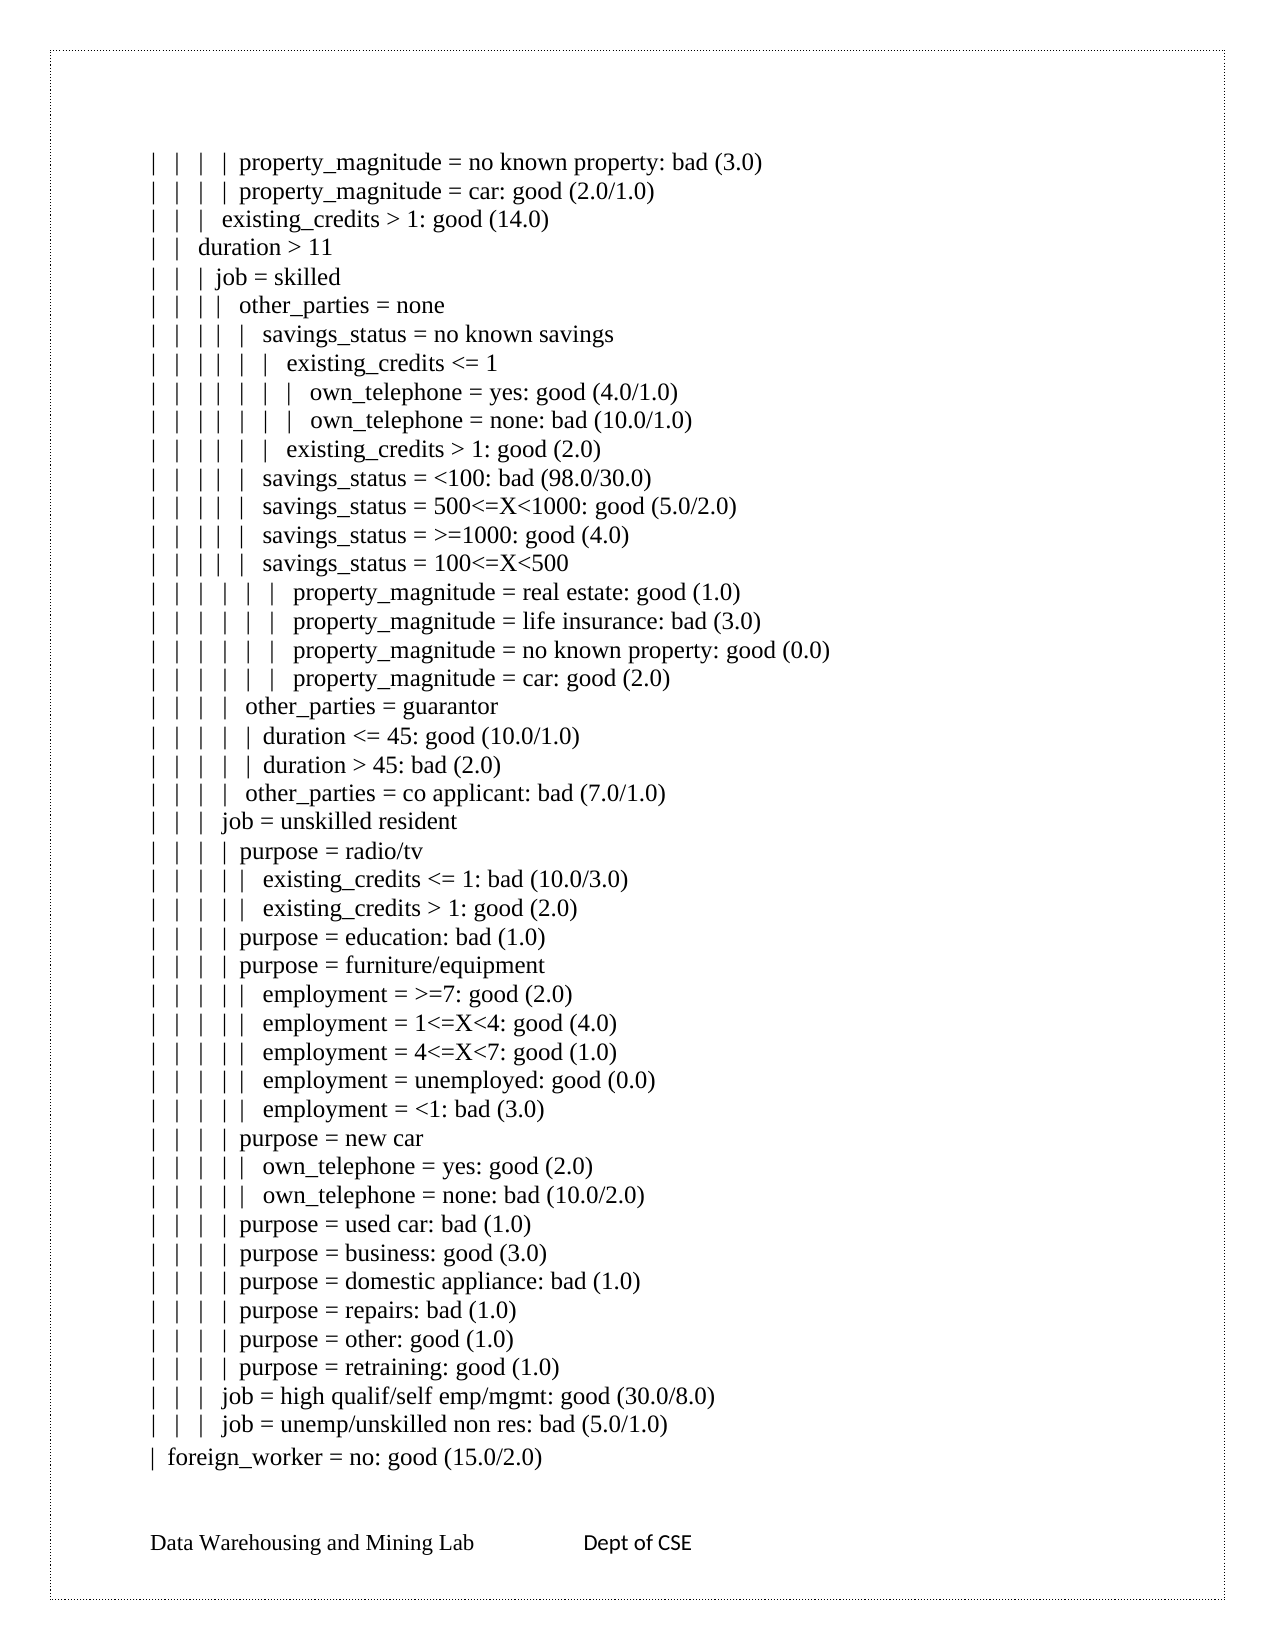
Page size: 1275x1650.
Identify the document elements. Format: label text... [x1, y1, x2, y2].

table_cell | [146, 1068, 165, 1096]
table_cell other_parties = co applicant: bad (7.0/1.0) [236, 780, 835, 808]
table_cell | [146, 924, 165, 953]
table_cell | [146, 780, 165, 808]
table_cell | [146, 953, 165, 981]
table_cell | | | savings_status = >=1000: good (4.0) [189, 522, 835, 551]
table_cell | [146, 838, 165, 867]
table_cell | [146, 608, 165, 637]
table_cell | purpose = used car: bad (1.0) [213, 1211, 835, 1240]
table_cell | [146, 235, 165, 264]
table_cell | [165, 1412, 189, 1440]
table_cell | [189, 1240, 212, 1268]
table_cell | [189, 1039, 212, 1067]
table_cell | [189, 1412, 212, 1440]
table_cell | [146, 1039, 165, 1067]
table_cell | purpose = repairs: bad (1.0) [213, 1297, 835, 1326]
table_cell | [260, 637, 284, 666]
table_cell | | employment = 1<=X<4: good (4.0) [213, 1010, 835, 1039]
table_cell | [189, 752, 212, 780]
table_cell | [189, 1383, 212, 1412]
table_cell | purpose = other: good (1.0) [213, 1326, 835, 1354]
table_header | [146, 150, 165, 178]
table_cell property_magnitude = real estate: good (1.0) [284, 579, 835, 608]
table_cell | [189, 207, 212, 235]
table_cell | [189, 981, 212, 1010]
table_cell | [213, 752, 236, 780]
table_cell | [189, 953, 212, 981]
table_cell | | other_parties = none [189, 293, 835, 321]
table_cell | [146, 867, 165, 895]
table_cell | purpose = business: good (3.0) [213, 1240, 835, 1268]
table_cell | [146, 408, 165, 436]
table_cell | [189, 637, 212, 666]
table_cell | [165, 1154, 189, 1182]
table_cell | [165, 924, 189, 953]
table_cell | [236, 608, 260, 637]
table_cell | [189, 838, 212, 867]
table_cell | [165, 1068, 189, 1096]
table_cell | [165, 1096, 189, 1125]
table_cell | [189, 867, 212, 895]
table_cell | [146, 293, 165, 321]
table_cell | [146, 809, 165, 838]
table_cell | | own_telephone = none: bad (10.0/2.0) [213, 1182, 835, 1211]
table_cell | [213, 579, 236, 608]
table_cell existing_credits > 1: good (14.0) [213, 207, 835, 235]
table_cell | [146, 465, 165, 493]
table_cell | [146, 1268, 165, 1297]
table_cell | [165, 981, 189, 1010]
table_cell | | | | existing_credits > 1: good (2.0) [189, 436, 835, 465]
table_cell job = unemp/unskilled non res: bad (5.0/1.0) [213, 1412, 835, 1440]
table_cell | [236, 637, 260, 666]
table_cell | [146, 207, 165, 235]
table_cell | [165, 1240, 189, 1268]
table_cell | [165, 264, 189, 293]
table_cell | [189, 579, 212, 608]
table_cell | [165, 494, 189, 522]
table_cell | [165, 723, 189, 752]
table_cell | [165, 1355, 189, 1383]
table_cell | [146, 579, 165, 608]
table_cell | [165, 809, 189, 838]
table_cell | [146, 379, 165, 407]
table_cell | [146, 178, 165, 207]
table_cell | [146, 637, 165, 666]
table_cell | [189, 895, 212, 924]
table_cell | [165, 465, 189, 493]
table_cell | [189, 924, 212, 953]
table_cell | [165, 522, 189, 551]
table_cell job = unskilled resident [213, 809, 835, 838]
table_cell | | employment = >=7: good (2.0) [213, 981, 835, 1010]
table_cell | [146, 723, 165, 752]
table_cell | [165, 379, 189, 407]
table_cell | [189, 666, 212, 694]
table_cell | [189, 1182, 212, 1211]
table_cell | [260, 666, 284, 694]
table_cell | [165, 321, 189, 350]
table_cell | [165, 436, 189, 465]
table_cell | [146, 321, 165, 350]
table_cell | [189, 809, 212, 838]
table_cell | [260, 608, 284, 637]
table_cell | [165, 350, 189, 379]
table_cell job = high qualif/self emp/mgmt: good (30.0/8.0) [213, 1383, 835, 1412]
table_cell | [189, 723, 212, 752]
table_cell | [165, 608, 189, 637]
text | foreign_worker = no: good (15.0/2.0) [150, 1442, 1177, 1471]
table_cell | [146, 1240, 165, 1268]
table_cell | [165, 1010, 189, 1039]
table_cell property_magnitude = car: good (2.0) [284, 666, 835, 694]
table_cell | [146, 895, 165, 924]
table_cell | [236, 579, 260, 608]
table_cell | [165, 579, 189, 608]
table_cell | purpose = education: bad (1.0) [213, 924, 835, 953]
table_cell | [146, 694, 165, 723]
table_cell | [236, 666, 260, 694]
table_cell | [165, 694, 189, 723]
table_cell | [165, 1039, 189, 1067]
table_cell | property_magnitude = car: good (2.0/1.0) [213, 178, 835, 207]
table_cell | purpose = retraining: good (1.0) [213, 1355, 835, 1383]
table_cell | [146, 981, 165, 1010]
table_cell | [189, 1355, 212, 1383]
table_cell | | employment = unemployed: good (0.0) [213, 1068, 835, 1096]
table_cell | [165, 752, 189, 780]
table_cell | [146, 350, 165, 379]
table_header | [165, 150, 189, 178]
table_cell | [189, 178, 212, 207]
table_cell | [165, 780, 189, 808]
table_cell | [146, 666, 165, 694]
table_cell | [189, 1297, 212, 1326]
table_cell | job = skilled [189, 264, 835, 293]
table_cell | [189, 1010, 212, 1039]
table_cell | [165, 178, 189, 207]
table_cell | [213, 608, 236, 637]
table_cell | [146, 1096, 165, 1125]
table_cell | [165, 293, 189, 321]
table_cell property_magnitude = no known property: good (0.0) [284, 637, 835, 666]
table_cell | [146, 1010, 165, 1039]
table_cell | duration > 45: bad (2.0) [236, 752, 835, 780]
table_cell | | | savings_status = 100<=X<500 [189, 551, 835, 579]
table_cell | [165, 1182, 189, 1211]
table_cell | | own_telephone = yes: good (2.0) [213, 1154, 835, 1182]
table_cell | [189, 1326, 212, 1354]
table_cell | [260, 579, 284, 608]
table_cell | [189, 1211, 212, 1240]
table_cell | duration <= 45: good (10.0/1.0) [236, 723, 835, 752]
table_cell | [146, 1355, 165, 1383]
table_cell | [189, 780, 212, 808]
table_cell | | existing_credits <= 1: bad (10.0/3.0) [213, 867, 835, 895]
table_cell | [213, 694, 236, 723]
table_cell | [165, 207, 189, 235]
table_cell | [146, 436, 165, 465]
table_cell | | employment = 4<=X<7: good (1.0) [213, 1039, 835, 1067]
table_cell | [146, 522, 165, 551]
table_cell | [165, 551, 189, 579]
table_header | [189, 150, 212, 178]
table_cell | | | savings_status = 500<=X<1000: good (5.0/2.0) [189, 494, 835, 522]
table_cell | [165, 1297, 189, 1326]
table_cell | [165, 1268, 189, 1297]
table_cell | [189, 608, 212, 637]
table_cell | purpose = domestic appliance: bad (1.0) [213, 1268, 835, 1297]
table_cell | [165, 408, 189, 436]
table_cell | [165, 235, 189, 264]
table_cell | [165, 1211, 189, 1240]
table_cell | [213, 637, 236, 666]
table_cell | [146, 1297, 165, 1326]
table_cell | [146, 551, 165, 579]
table_cell | [165, 637, 189, 666]
table_cell | [189, 1154, 212, 1182]
table_cell | [213, 723, 236, 752]
table_cell | [165, 1383, 189, 1412]
table_cell | [146, 1326, 165, 1354]
table_cell | | | savings_status = <100: bad (98.0/30.0) [189, 465, 835, 493]
table_cell | | existing_credits > 1: good (2.0) [213, 895, 835, 924]
table_cell | [189, 1268, 212, 1297]
table_cell other_parties = guarantor [236, 694, 835, 723]
table_cell | [189, 1096, 212, 1125]
table_cell | [165, 895, 189, 924]
table_cell | [146, 1154, 165, 1182]
table_cell | [146, 1211, 165, 1240]
table_cell | [146, 752, 165, 780]
table_cell property_magnitude = life insurance: bad (3.0) [284, 608, 835, 637]
table_cell | [165, 666, 189, 694]
table_cell | [213, 666, 236, 694]
table_cell | [146, 1182, 165, 1211]
table_cell | | employment = <1: bad (3.0) [213, 1096, 835, 1125]
table_cell | [213, 780, 236, 808]
table_cell | [146, 1383, 165, 1412]
table_cell duration > 11 [189, 235, 835, 264]
table_cell | purpose = radio/tv [213, 838, 835, 867]
table_cell | purpose = new car [213, 1125, 835, 1153]
table_cell | [165, 1125, 189, 1153]
table_cell | [146, 264, 165, 293]
table_cell | [146, 1125, 165, 1153]
table_cell | [146, 494, 165, 522]
table_cell | [165, 867, 189, 895]
table_cell | [165, 1326, 189, 1354]
table_header | property_magnitude = no known property: bad (3.0) [213, 150, 835, 178]
table_cell | [146, 1412, 165, 1440]
table_cell | [189, 1068, 212, 1096]
table_cell | [165, 953, 189, 981]
table_cell | | | savings_status = no known savings [189, 321, 835, 350]
table_cell | | | | | own_telephone = yes: good (4.0/1.0) [189, 379, 835, 407]
table_cell | [189, 694, 212, 723]
table_cell | | | | | own_telephone = none: bad (10.0/1.0) [189, 408, 835, 436]
table_cell | [189, 1125, 212, 1153]
table_cell | purpose = furniture/equipment [213, 953, 835, 981]
table_cell | [165, 838, 189, 867]
table_cell | | | | existing_credits <= 1 [189, 350, 835, 379]
